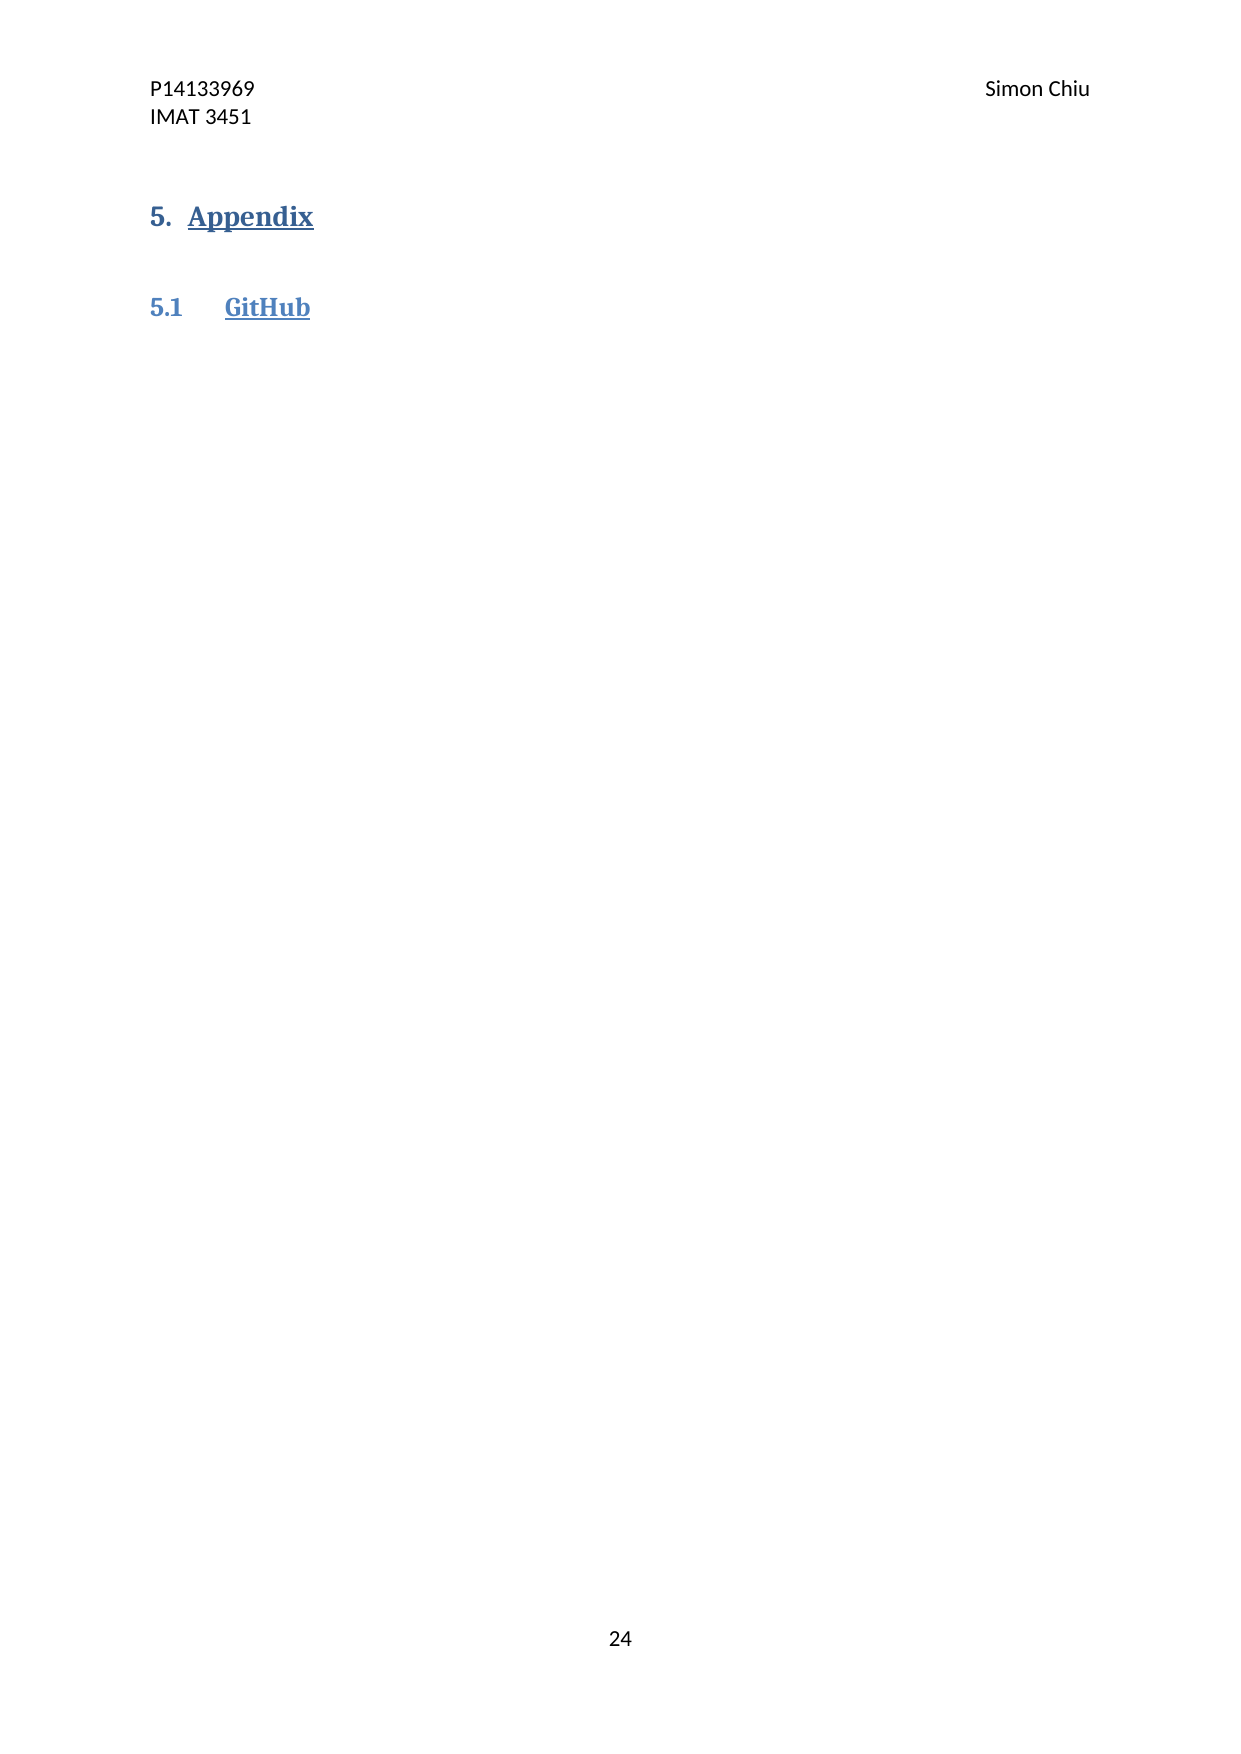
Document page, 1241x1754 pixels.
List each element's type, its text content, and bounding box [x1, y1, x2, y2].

subtitle GitHub [150, 292, 1090, 323]
subtitle Appendix [150, 200, 1090, 233]
